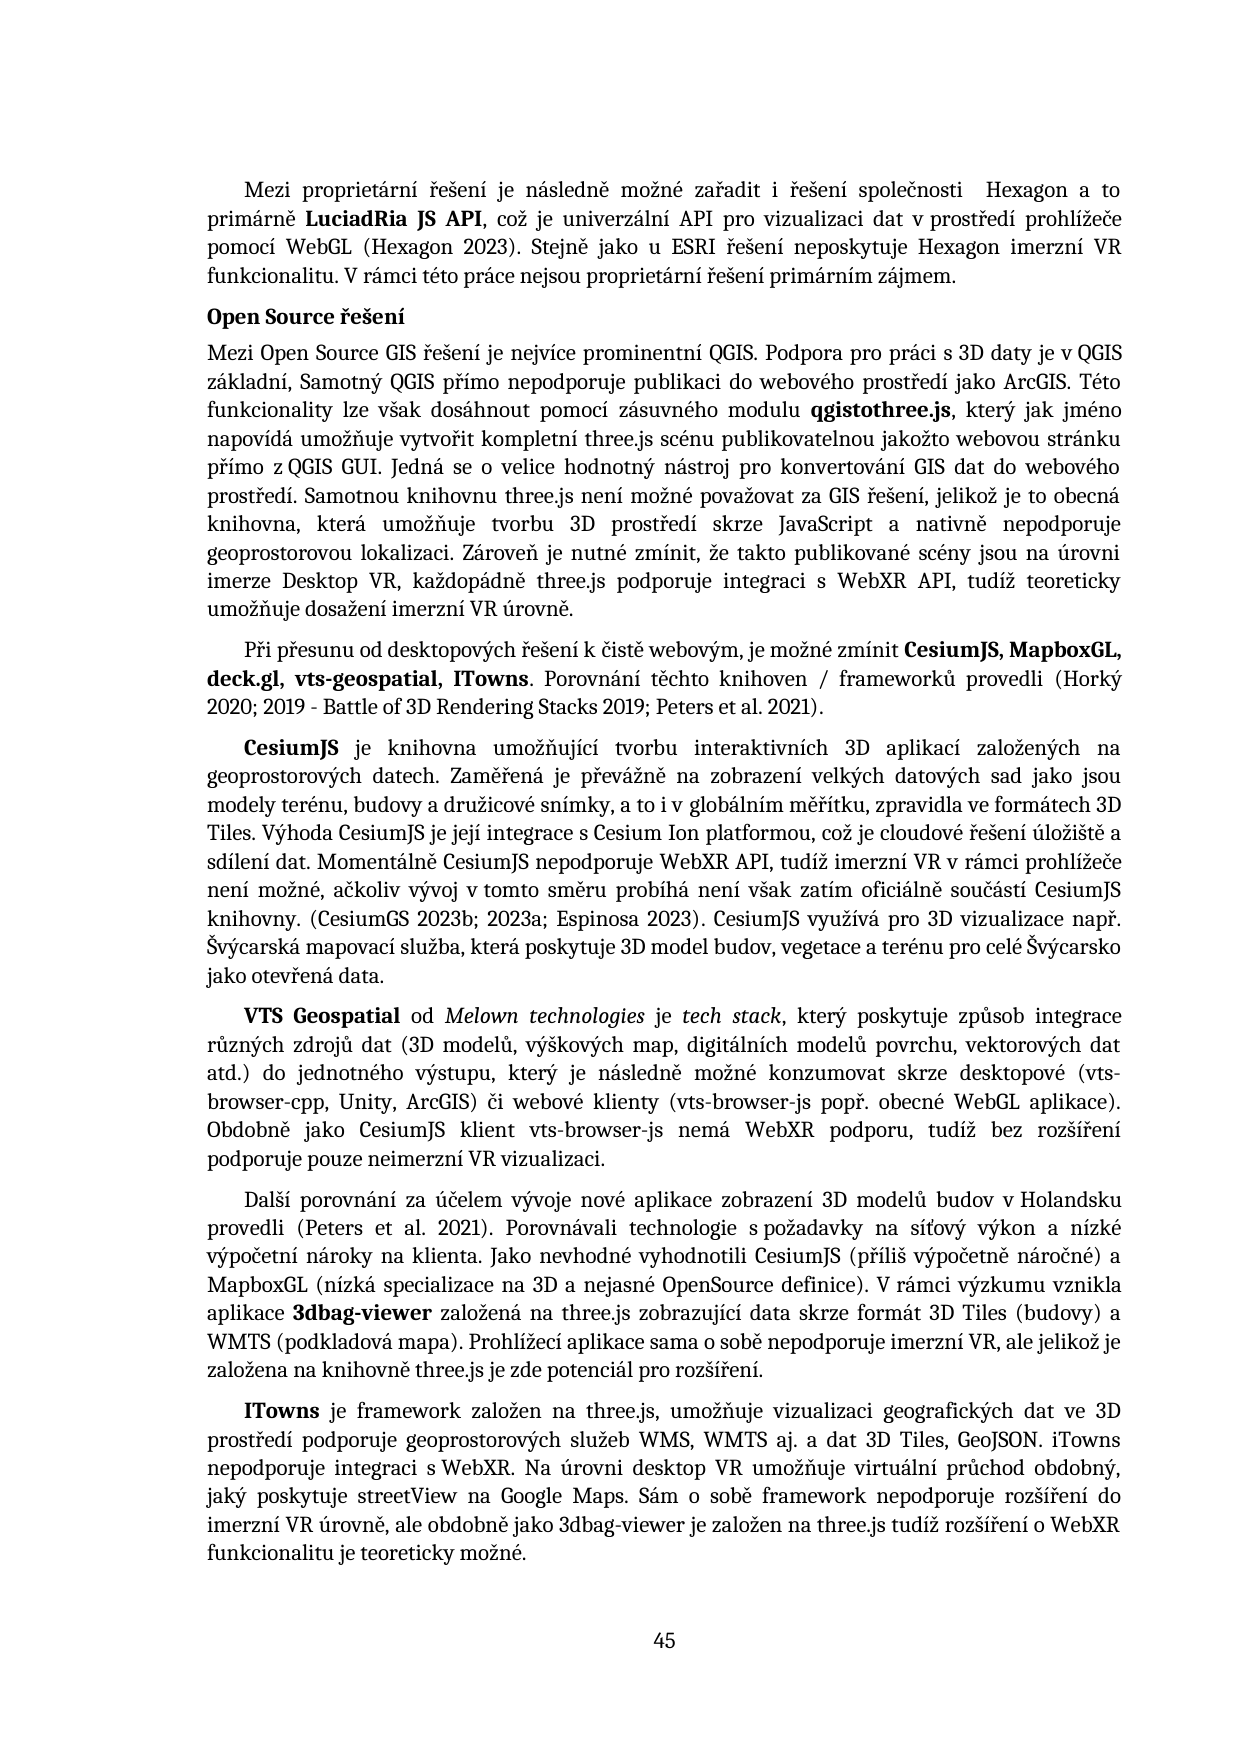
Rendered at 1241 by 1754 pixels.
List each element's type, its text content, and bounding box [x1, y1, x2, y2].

text Mezi Open Source GIS řešení je nejvíce prominentní QGIS. Podpora pro práci s 3D daty je v QGIS základní, Samotný QGIS přímo nepodporuje publikaci do webového prostředí jako ArcGIS. Této funkcionality lze však dosáhnout pomocí zásuvného modulu qgistothree.js, který jak jméno napovídá umožňuje vytvořit kompletní three.js scénu publikovatelnou jakožto webovou stránku přímo z QGIS GUI. Jedná se o velice hodnotný nástroj pro konvertování GIS dat do webového prostředí. Samotnou knihovnu three.js není možné považovat za GIS řešení, jelikož je to obecná knihovna, která umožňuje tvorbu 3D prostředí skrze JavaScript a nativně nepodporuje geoprostorovou lokalizaci. Zároveň je nutné zmínit, že takto publikované scény jsou na úrovni imerze Desktop VR, každopádně three.js podporuje integraci s WebXR API, tudíž teoreticky umožňuje dosažení imerzní VR úrovně. [207, 340, 1122, 622]
text Mezi proprietární řešení je následně možné zařadit i řešení společnosti Hexagon a to primárně LuciadRia JS API, což je univerzální API pro vizualizaci dat v prostředí prohlížeče pomocí WebGL (Hexagon 2023). Stejně jako u ESRI řešení neposkytuje Hexagon imerzní VR funkcionalitu. V rámci této práce nejsou proprietární řešení primárním zájmem. [207, 177, 1122, 289]
text Další porovnání za účelem vývoje nové aplikace zobrazení 3D modelů budov v Holandsku provedli (Peters et al. 2021). Porovnávali technologie s požadavky na síťový výkon a nízké výpočetní nároky na klienta. Jako nevhodné vyhodnotili CesiumJS (příliš výpočetně náročné) a MapboxGL (nízká specializace na 3D a nejasné OpenSource definice). V rámci výzkumu vznikla aplikace 3dbag-viewer založená na three.js zobrazující data skrze formát 3D Tiles (budovy) a WMTS (podkladová mapa). Prohlížecí aplikace sama o sobě nepodporuje imerzní VR, ale jelikož je založena na knihovně three.js je zde potenciál pro rozšíření. [207, 1186, 1122, 1383]
text Při přesunu od desktopových řešení k čistě webovým, je možné zmínit CesiumJS, MapboxGL, deck.gl, vts-geospatial, ITowns. Porovnání těchto knihoven / frameworků provedli (Horký 2020; 2019 - Battle of 3D Rendering Stacks 2019; Peters et al. 2021). [207, 637, 1122, 720]
text ITowns je framework založen na three.js, umožňuje vizualizaci geografických dat ve 3D prostředí podporuje geoprostorových služeb WMS, WMTS aj. a dat 3D Tiles, GeoJSON. iTowns nepodporuje integraci s WebXR. Na úrovni desktop VR umožňuje virtuální průchod obdobný, jaký poskytuje streetView na Google Maps. Sám o sobě framework nepodporuje rozšíření do imerzní VR úrovně, ale obdobně jako 3dbag-viewer je založen na three.js tudíž rozšíření o WebXR funkcionalitu je teoreticky možné. [207, 1398, 1122, 1567]
text CesiumJS je knihovna umožňující tvorbu interaktivních 3D aplikací založených na geoprostorových datech. Zaměřená je převážně na zobrazení velkých datových sad jako jsou modely terénu, budovy a družicové snímky, a to i v globálním měřítku, zpravidla ve formátech 3D Tiles. Výhoda CesiumJS je její integrace s Cesium Ion platformou, což je cloudové řešení úložiště a sdílení dat. Momentálně CesiumJS nepodporuje WebXR API, tudíž imerzní VR v rámci prohlížeče není možné, ačkoliv vývoj v tomto směru probíhá není však zatím oficiálně součástí CesiumJS knihovny. (CesiumGS 2023b; 2023a; Espinosa 2023). CesiumJS využívá pro 3D vizualizace např. Švýcarská mapovací služba, která poskytuje 3D model budov, vegetace a terénu pro celé Švýcarsko jako otevřená data. [207, 735, 1122, 989]
text VTS Geospatial od Melown technologies je tech stack, který poskytuje způsob integrace různých zdrojů dat (3D modelů, výškových map, digitálních modelů povrchu, vektorových dat atd.) do jednotného výstupu, který je následně možné konzumovat skrze desktopové (vts-browser-cpp, Unity, ArcGIS) či webové klienty (vts-browser-js popř. obecné WebGL aplikace). Obdobně jako CesiumJS klient vts-browser-js nemá WebXR podporu, tudíž bez rozšíření podporuje pouze neimerzní VR vizualizaci. [207, 1003, 1122, 1172]
text Open Source řešení [207, 303, 1122, 330]
